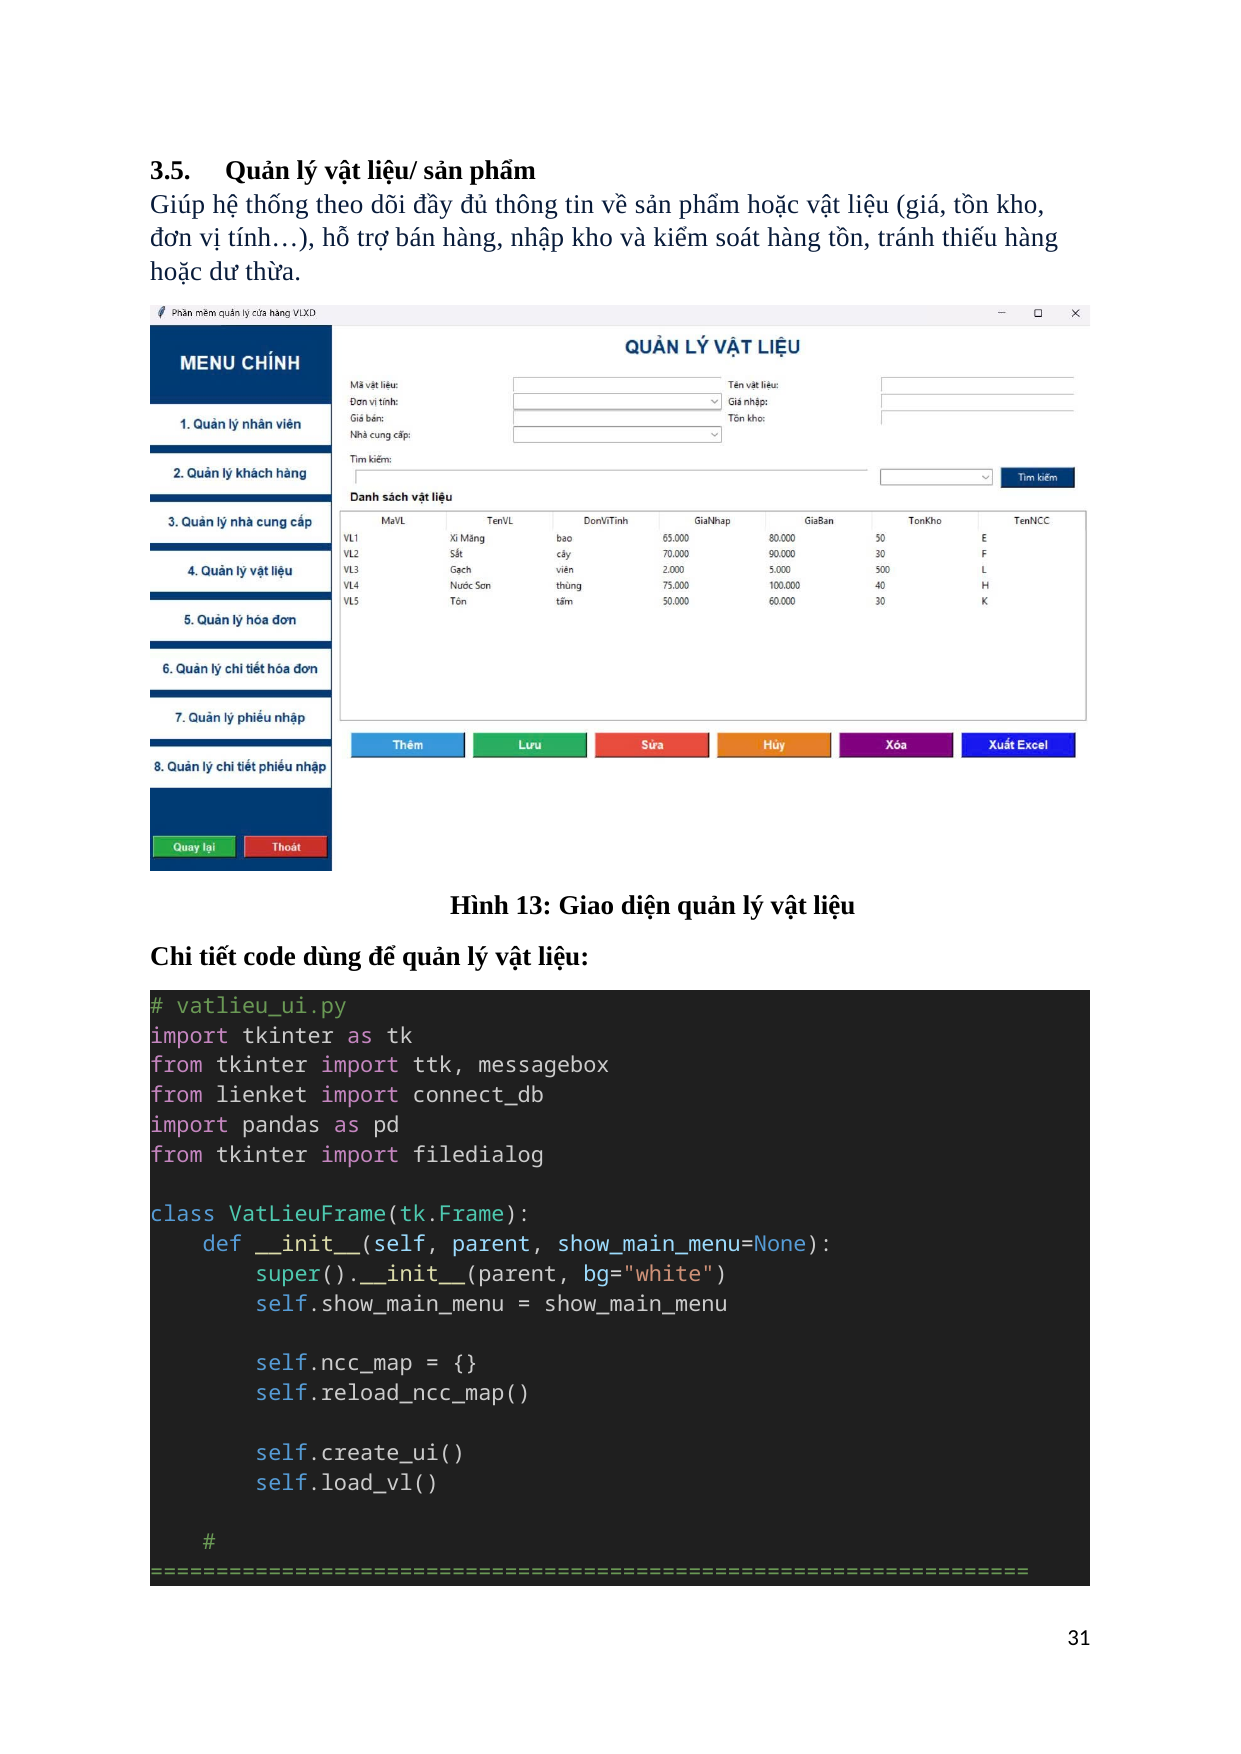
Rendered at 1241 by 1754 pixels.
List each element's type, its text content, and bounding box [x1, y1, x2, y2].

text import tkinter as tk [150, 1019, 1090, 1049]
text from tkinter import filedialog [150, 1139, 1090, 1168]
text def __init__(self, parent, show_main_menu=None): [150, 1228, 1090, 1258]
text from tkinter import ttk, messagebox [150, 1049, 1090, 1079]
text from lienket import connect_db [150, 1079, 1090, 1109]
text self.ncc_map = {} [150, 1347, 1090, 1377]
text class VatLieuFrame(tk.Frame): [150, 1198, 1090, 1228]
text self.load_vl() [150, 1466, 1090, 1496]
text Chi tiết code dùng để quản lý vật liệu: [150, 939, 1090, 971]
text Hình 13: Giao diện quản lý vật liệu [450, 889, 1090, 921]
text self.create_ui() [150, 1437, 1090, 1466]
picture [150, 305, 1091, 871]
text import pandas as pd [150, 1109, 1090, 1139]
text self.reload_ncc_map() [150, 1377, 1090, 1407]
text self.show_main_menu = show_main_menu [150, 1288, 1090, 1317]
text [150, 1526, 1090, 1586]
subtitle Quản lý vật liệu/ sản phẩm [150, 154, 1090, 185]
text # vatlieu_ui.py [150, 990, 1090, 1019]
text super().__init__(parent, bg="white") [150, 1258, 1090, 1288]
text Giúp hệ thống theo dõi đầy đủ thông tin về sản phẩm hoặc vật liệu (giá, tồn kho, đơn vị tính…), hỗ trợ bán hàng, nhập kho và kiểm soát hàng tồn, tránh thiếu hàng hoặc dư thừa. [150, 188, 1090, 286]
